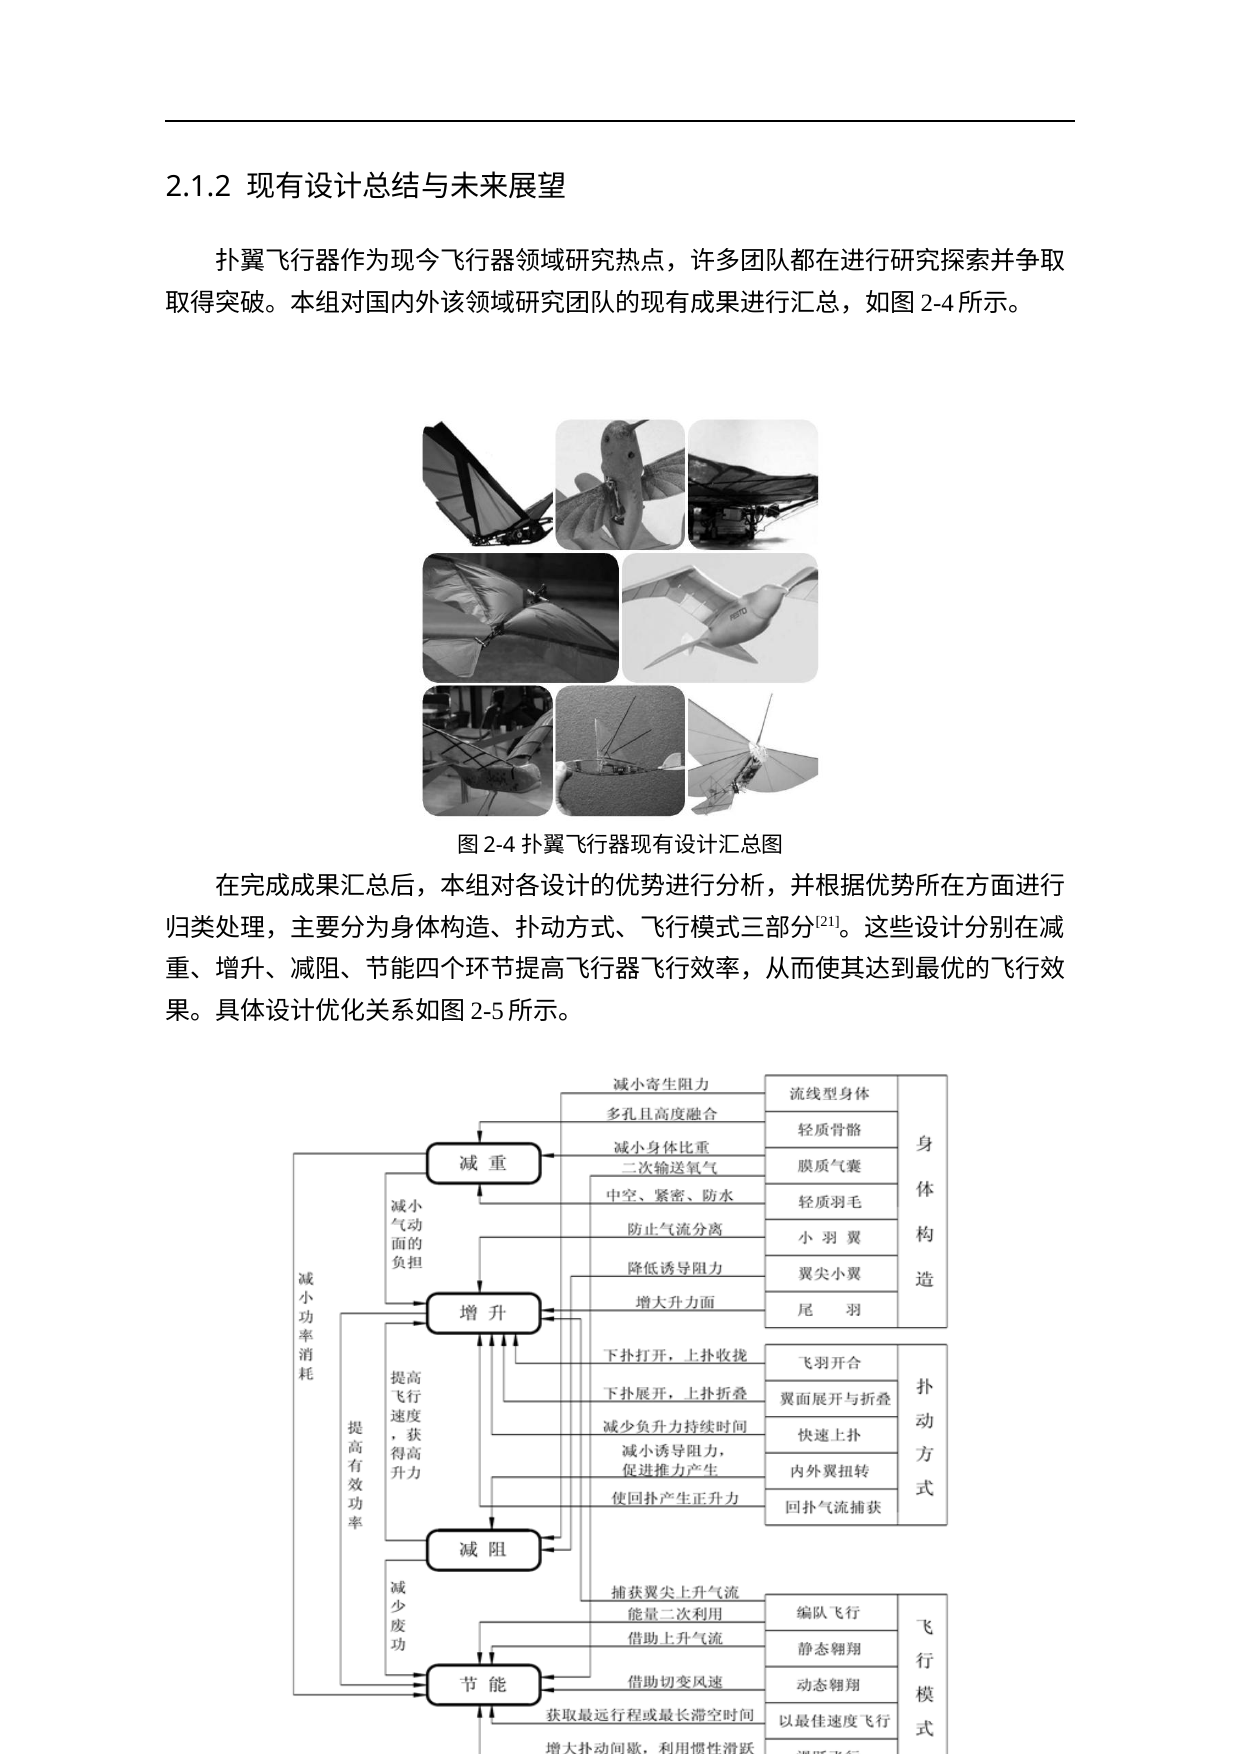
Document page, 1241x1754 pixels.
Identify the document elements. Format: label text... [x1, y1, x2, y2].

text 扑翼飞行器作为现今飞行器领域研究热点，许多团队都在进行研究探索并争取取得突破。本组对国内外该领域研究团队的现有成果进行汇总，如图2-4所示。 [165, 236, 1075, 319]
text 图2-4 扑翼飞行器现有设计汇总图 [165, 819, 1075, 861]
picture [265, 1070, 975, 1754]
text 在完成成果汇总后，本组对各设计的优势进行分析，并根据优势所在方面进行归类处理，主要分为身体构造、扑动方式、飞行模式三部分[21]。这些设计分别在减重、增升、减阻、节能四个环节提高飞行器飞行效率，从而使其达到最优的飞行效果。具体设计优化关系如图2-5所示。 [165, 861, 1075, 1028]
picture [413, 410, 827, 825]
subtitle 2.1.2 现有设计总结与未来展望 [165, 162, 1075, 205]
